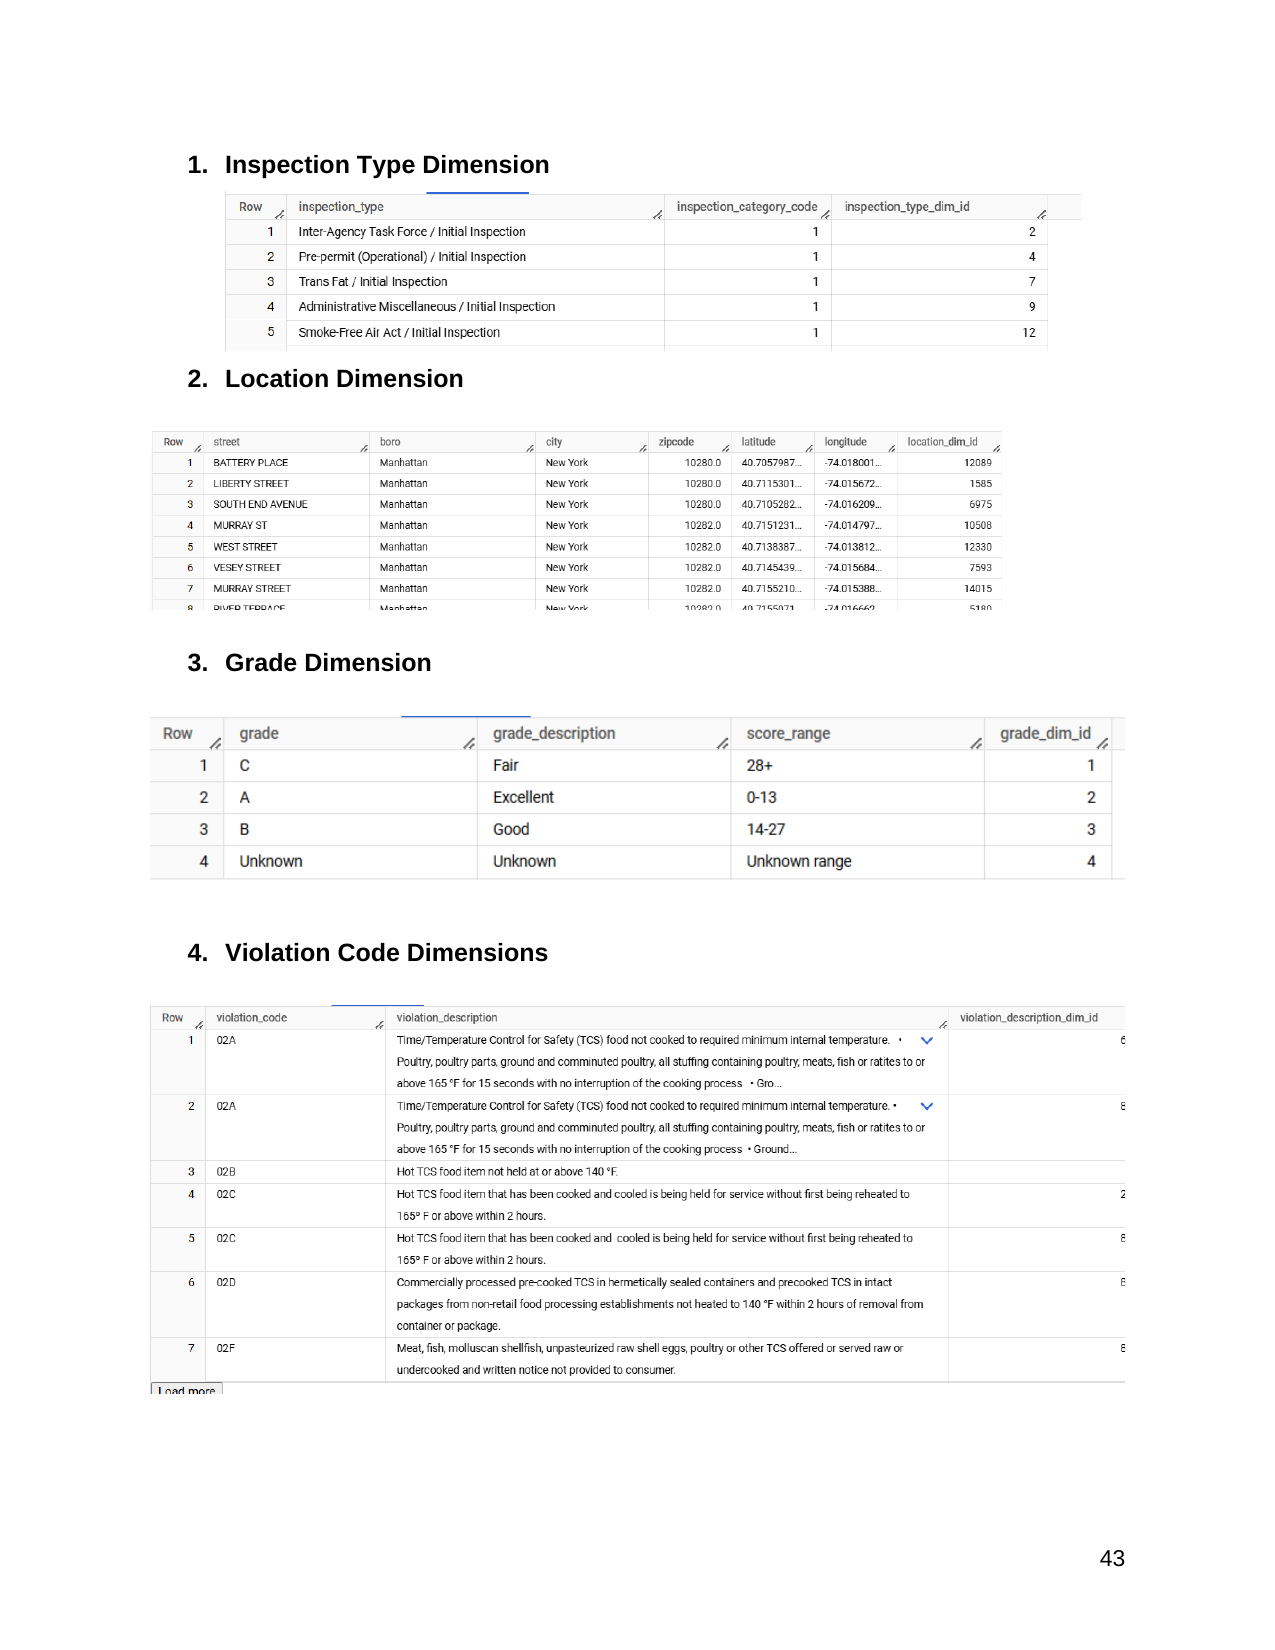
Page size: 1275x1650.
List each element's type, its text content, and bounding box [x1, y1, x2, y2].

picture [150, 716, 1125, 900]
picture [150, 431, 1002, 610]
picture [225, 191, 1082, 351]
list Violation Code Dimensions [187, 937, 1125, 966]
picture [150, 1005, 1125, 1394]
list Location Dimension [187, 363, 1125, 392]
list Grade Dimension [187, 648, 1125, 677]
